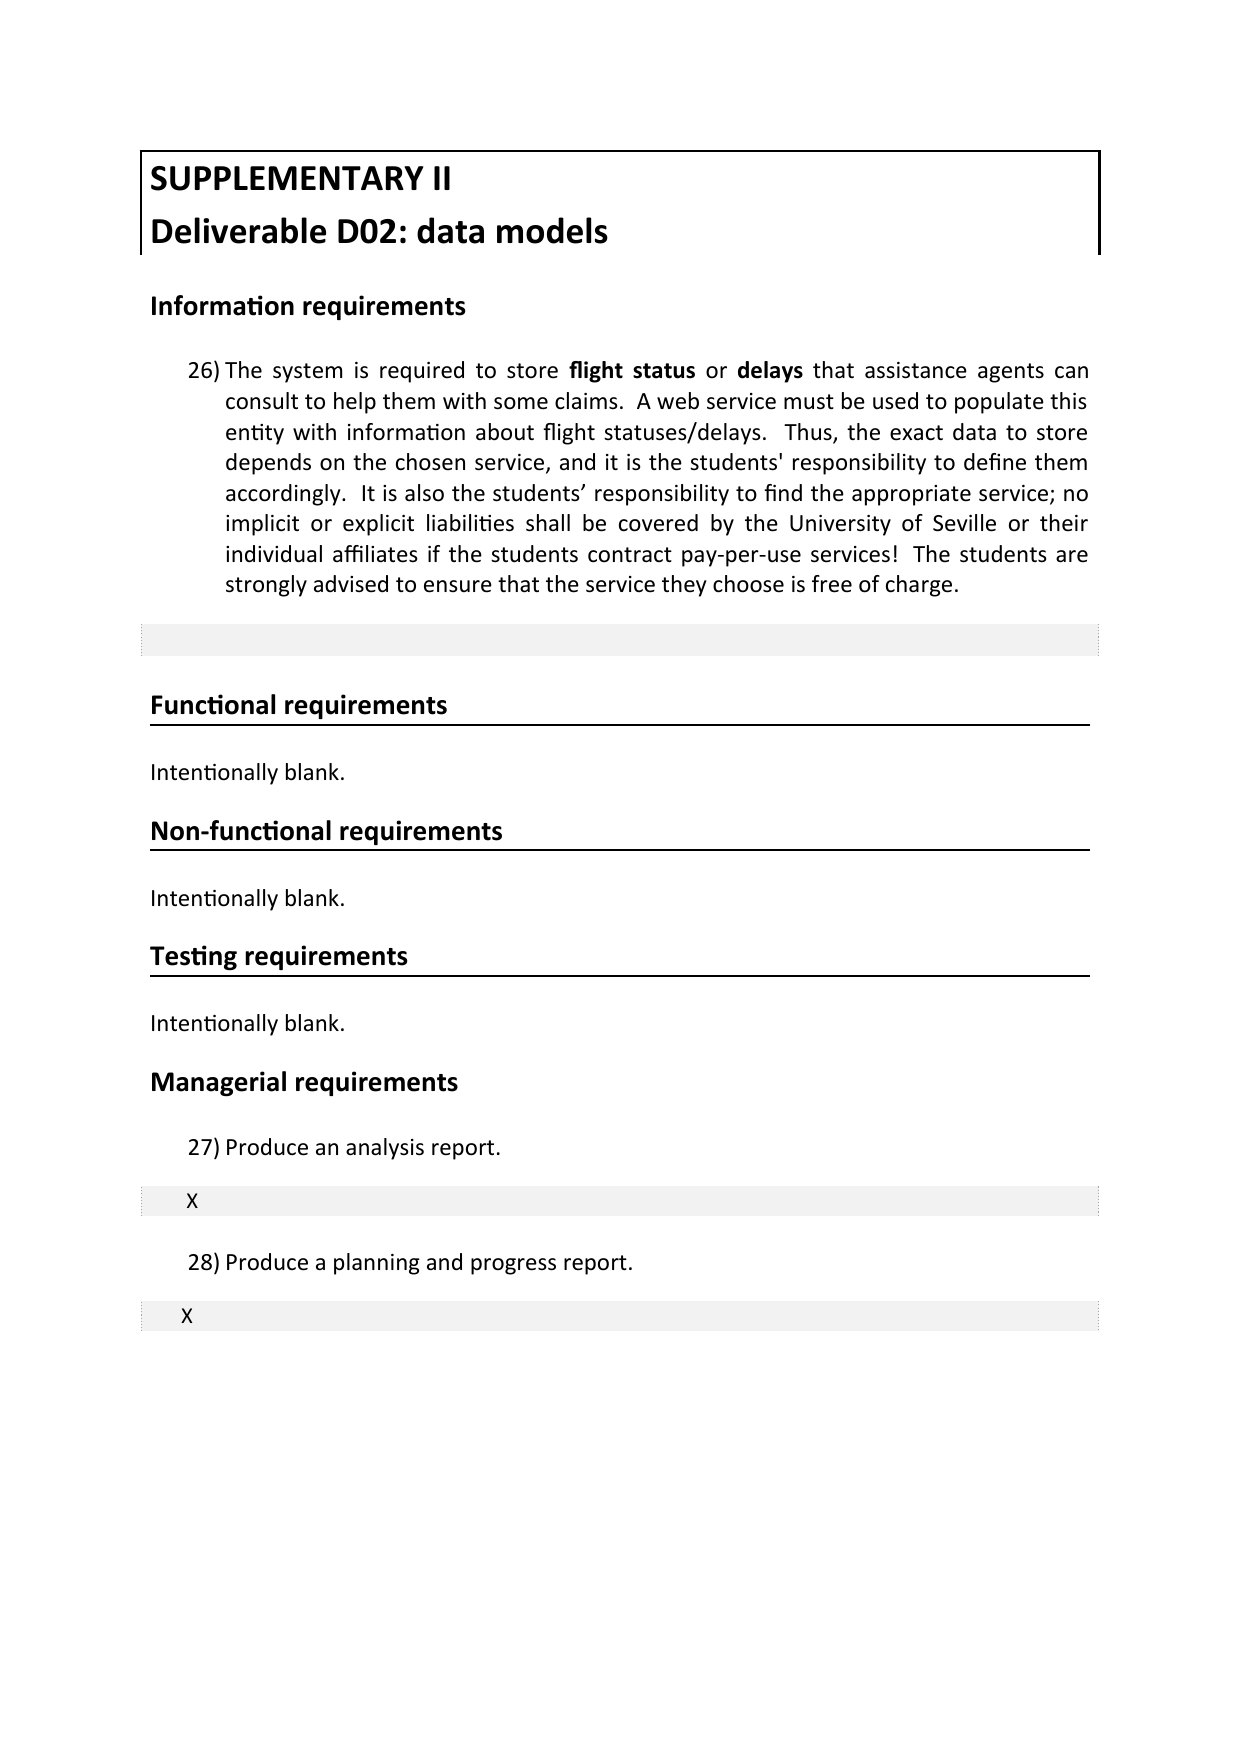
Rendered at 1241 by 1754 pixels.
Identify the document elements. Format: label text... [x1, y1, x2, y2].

list Produce an analysis report. [187, 1131, 1090, 1161]
list The system is required to store flight status or delays that assistance agents can consult to help them with some claims. A web service must be used to populate this entity with information about flight statuses/delays. Thus, the exact data to store depends on the chosen service, and it is the students' responsibility to define them accordingly. It is also the students’ responsibility to find the appropriate service; no implicit or explicit liabilities shall be covered by the University of Seville or their individual affiliates if the students contract pay-per-use services! The students are strongly advised to ensure that the service they choose is free of charge. [187, 355, 1090, 599]
text SUPPLEMENTARY II Deliverable D02: data models [142, 152, 1098, 255]
text Information requirements [150, 287, 1090, 324]
text X [141, 1186, 1099, 1216]
text Testing requirements [150, 937, 1090, 975]
text Intentionally blank. [150, 1007, 1090, 1038]
text Functional requirements [150, 686, 1090, 724]
text Non-functional requirements [150, 812, 1090, 849]
text X [141, 1301, 1099, 1331]
text Managerial requirements [150, 1063, 1090, 1101]
text Intentionally blank. [150, 756, 1090, 787]
text Intentionally blank. [150, 882, 1090, 912]
list Produce a planning and progress report. [187, 1246, 1090, 1276]
